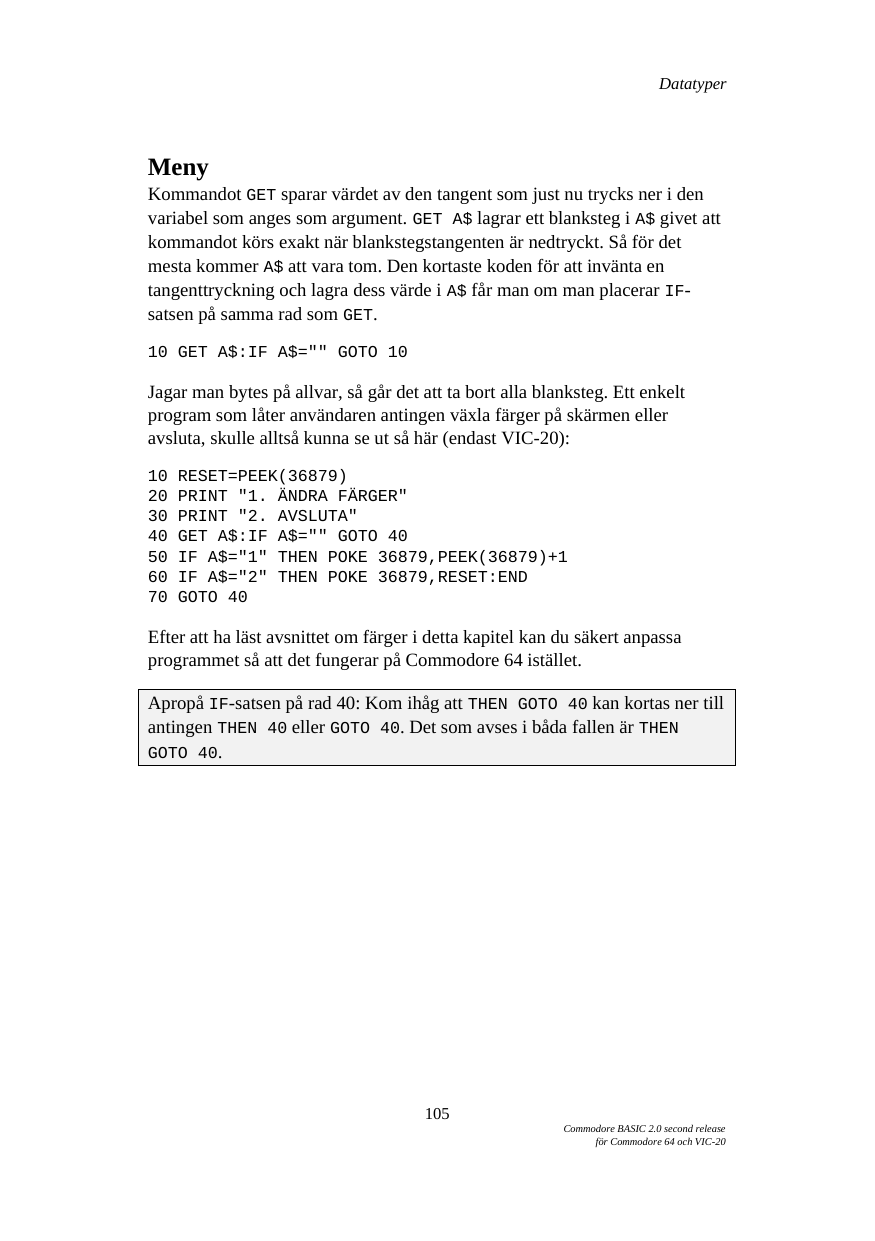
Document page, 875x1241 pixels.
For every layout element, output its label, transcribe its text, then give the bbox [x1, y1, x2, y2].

text Jagar man bytes på allvar, så går det att ta bort alla blanksteg. Ett enkelt program som låter användaren antingen växla färger på skärmen eller avsluta, skulle alltså kunna se ut så här (endast VIC-20): [148, 381, 726, 449]
text 10 RESET=PEEK(36879) 20 PRINT "1. ÄNDRA FÄRGER" 30 PRINT "2. AVSLUTA" 40 GET A$:IF A$="" GOTO 40 50 IF A$="1" THEN POKE 36879,PEEK(36879)+1 60 IF A$="2" THEN POKE 36879,RESET:END 70 GOTO 40 [148, 467, 726, 608]
text Efter att ha läst avsnittet om färger i detta kapitel kan du säkert anpassa programmet så att det fungerar på Commodore 64 istället. [148, 626, 726, 671]
text Apropå IF-satsen på rad 40: Kom ihåg att THEN GOTO 40 kan kortas ner till antingen THEN 40 eller GOTO 40. Det som avses i båda fallen är THEN GOTO 40. [139, 690, 735, 765]
text Kommandot GET sparar värdet av den tangent som just nu trycks ner i den variabel som anges som argument. GET A$ lagrar ett blanksteg i A$ givet att kommandot körs exakt när blankstegstangenten är nedtryckt. Så för det mesta kommer A$ att vara tom. Den kortaste koden för att invänta en tangenttryckning och lagra dess värde i A$ får man om man placerar IF-satsen på samma rad som GET. [148, 183, 726, 325]
subtitle Meny [148, 152, 726, 181]
text 10 GET A$:IF A$="" GOTO 10 [148, 344, 726, 363]
